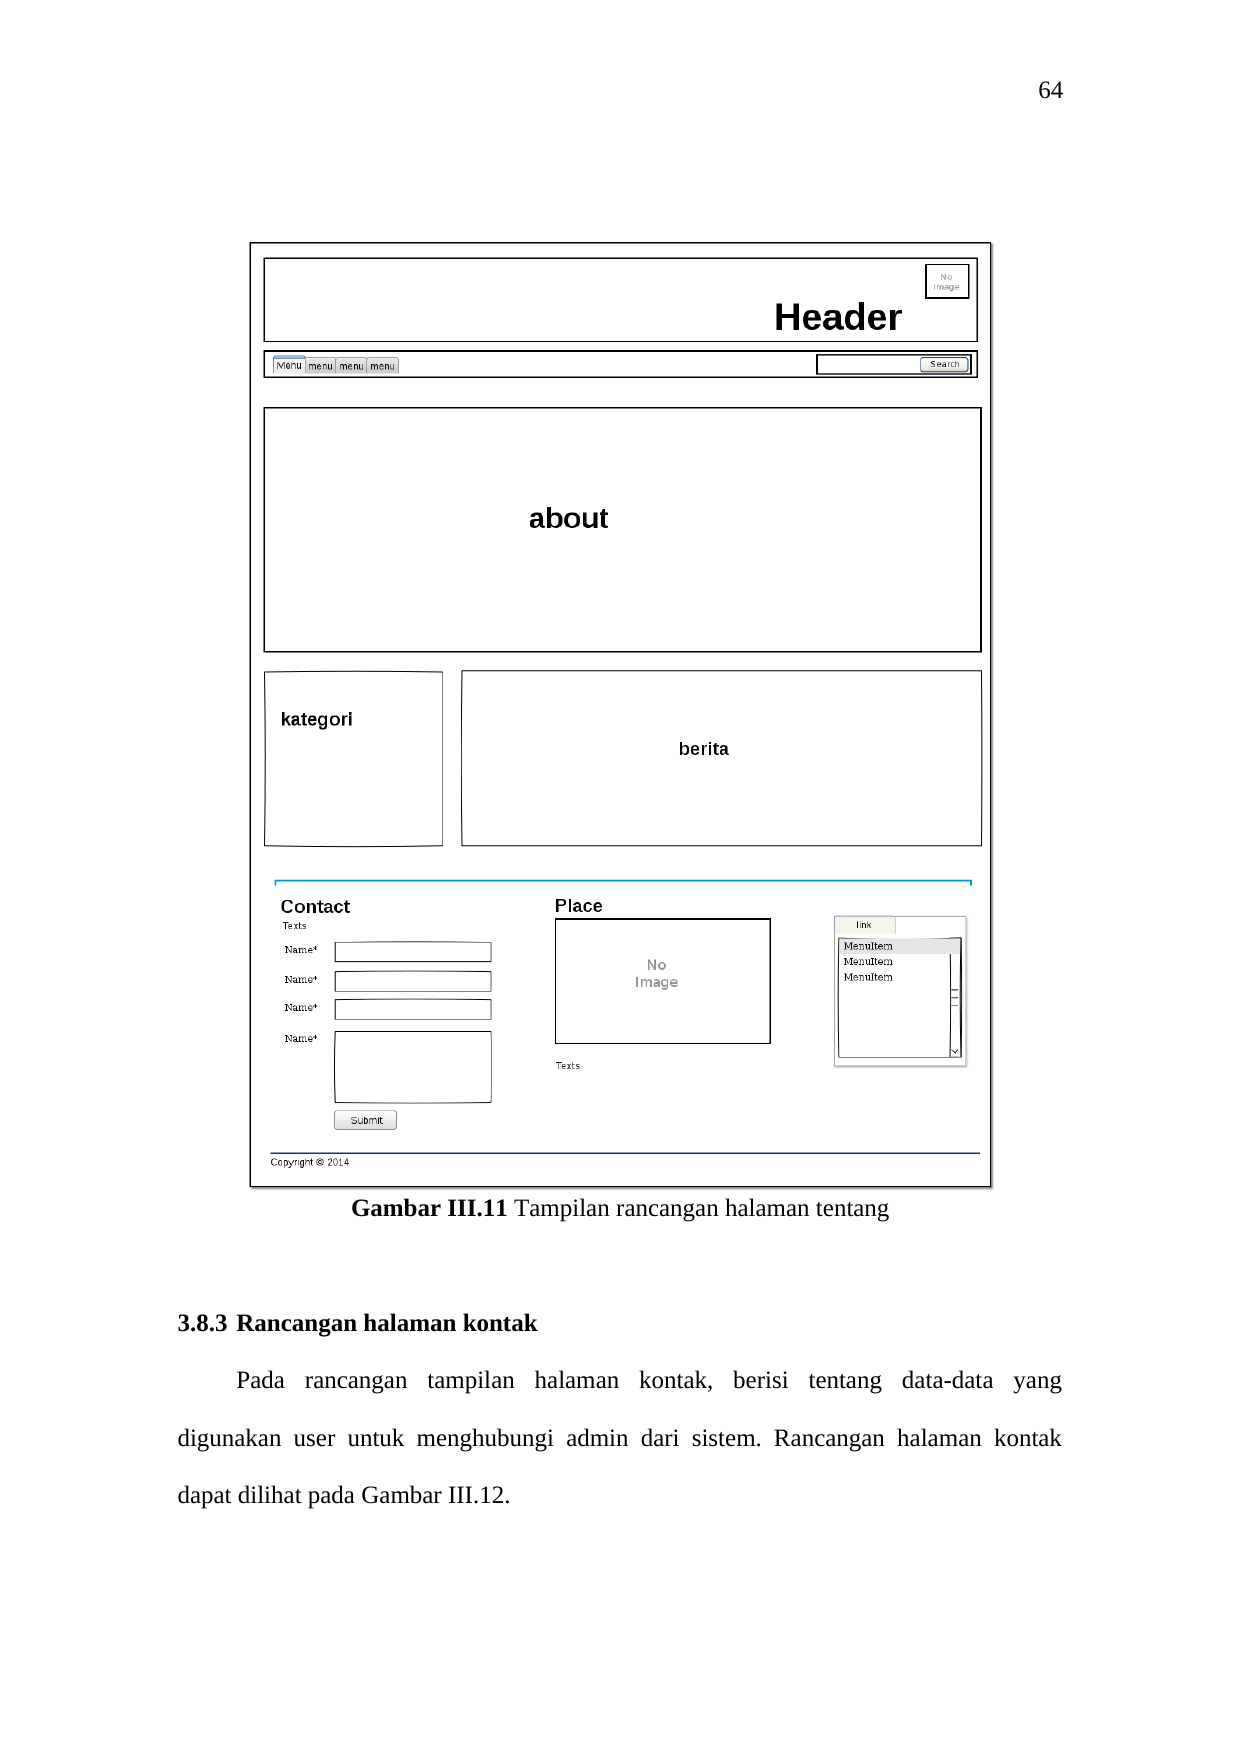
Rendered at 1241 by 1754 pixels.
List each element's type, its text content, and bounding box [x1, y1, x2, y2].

picture [244, 236, 996, 1193]
text Pada rancangan tampilan halaman kontak, berisi tentang data-data yang digunakan user untuk menghubungi admin dari sistem. Rancangan halaman kontak dapat dilihat pada Gambar III.12. [177, 1365, 1063, 1509]
text Gambar III.11 Tampilan rancangan halaman tentang [177, 1193, 1063, 1221]
subtitle Rancangan halaman kontak [177, 1308, 1063, 1336]
